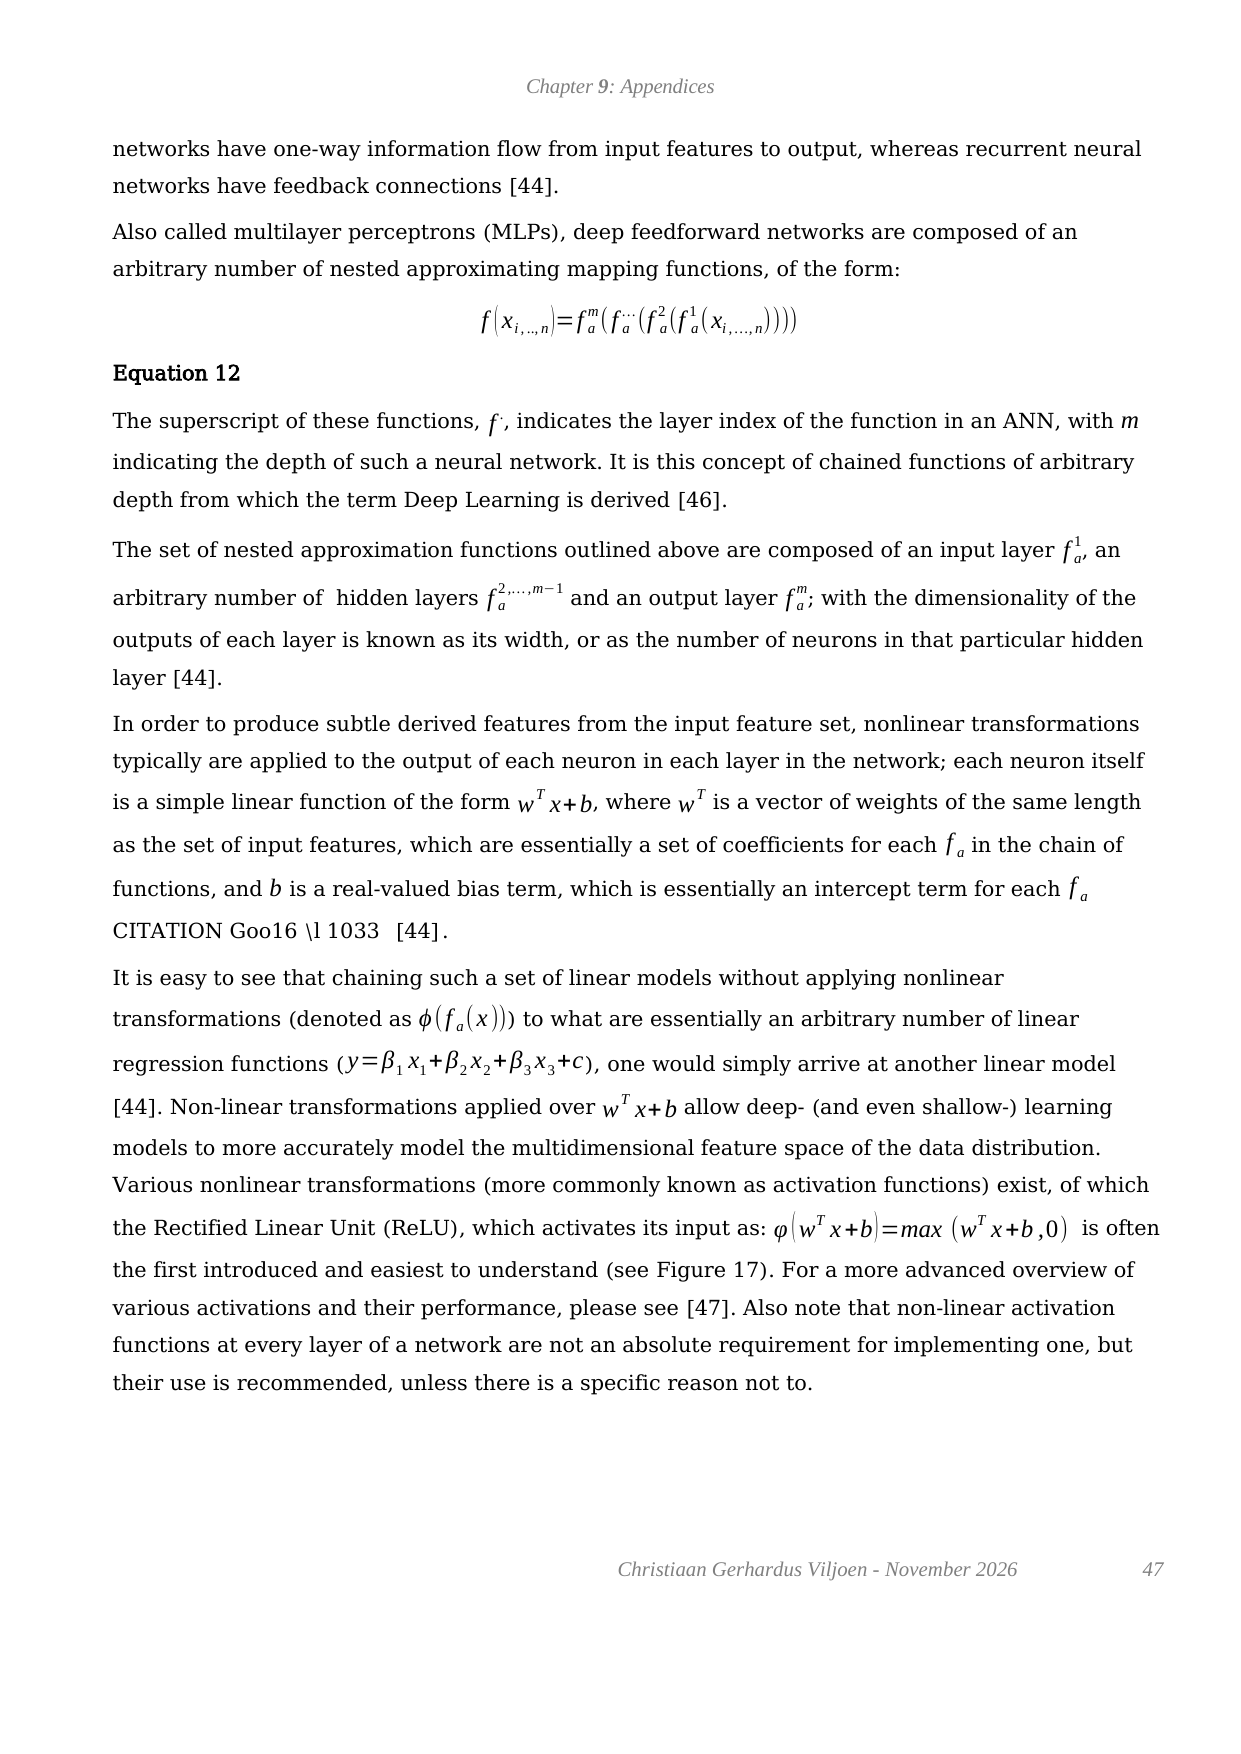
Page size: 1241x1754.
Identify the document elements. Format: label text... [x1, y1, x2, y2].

text The superscript of these functions, , indicates the layer index of the function in an ANN, with indicating the depth of such a neural network. It is this concept of chained functions of arbitrary depth from which the term Deep Learning is derived . [112, 405, 1165, 511]
text It is easy to see that chaining such a set of linear models without applying nonlinear transformations (denoted as ) to what are essentially an arbitrary number of linear regression functions (), one would simply arrive at another linear model . Non-linear transformations applied over allow deep- (and even shallow-) learning models to more accurately model the multidimensional feature space of the data distribution. Various nonlinear transformations (more commonly known as activation functions) exist, of which the Rectified Linear Unit (ReLU), which activates its input as: is often the first introduced and easiest to understand (see Figure 17). For a more advanced overview of various activations and their performance, please see . Also note that non-linear activation functions at every layer of a network are not an absolute requirement for implementing one, but their use is recommended, unless there is a specific reason not to. [112, 965, 1165, 1394]
text Also called multilayer perceptrons (MLPs), deep feedforward networks are composed of an arbitrary number of nested approximating mapping functions, of the form: [112, 219, 1165, 281]
text Equation 12 [112, 359, 1165, 384]
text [112, 135, 1165, 198]
text The set of nested approximation functions outlined above are composed of an input layer , an arbitrary number of hidden layers and an output layer ; with the dimensionality of the outputs of each layer is known as its width, or as the number of neurons in that particular hidden layer. [112, 532, 1165, 689]
text In order to produce subtle derived features from the input feature set, nonlinear transformations typically are applied to the output of each neuron in each layer in the network; each neuron itself is a simple linear function of the form , where is a vector of weights of the same length as the set of input features, which are essentially a set of coefficients for each in the chain of functions, and is a real-valued bias term, which is essentially an intercept term for each . [112, 710, 1165, 944]
